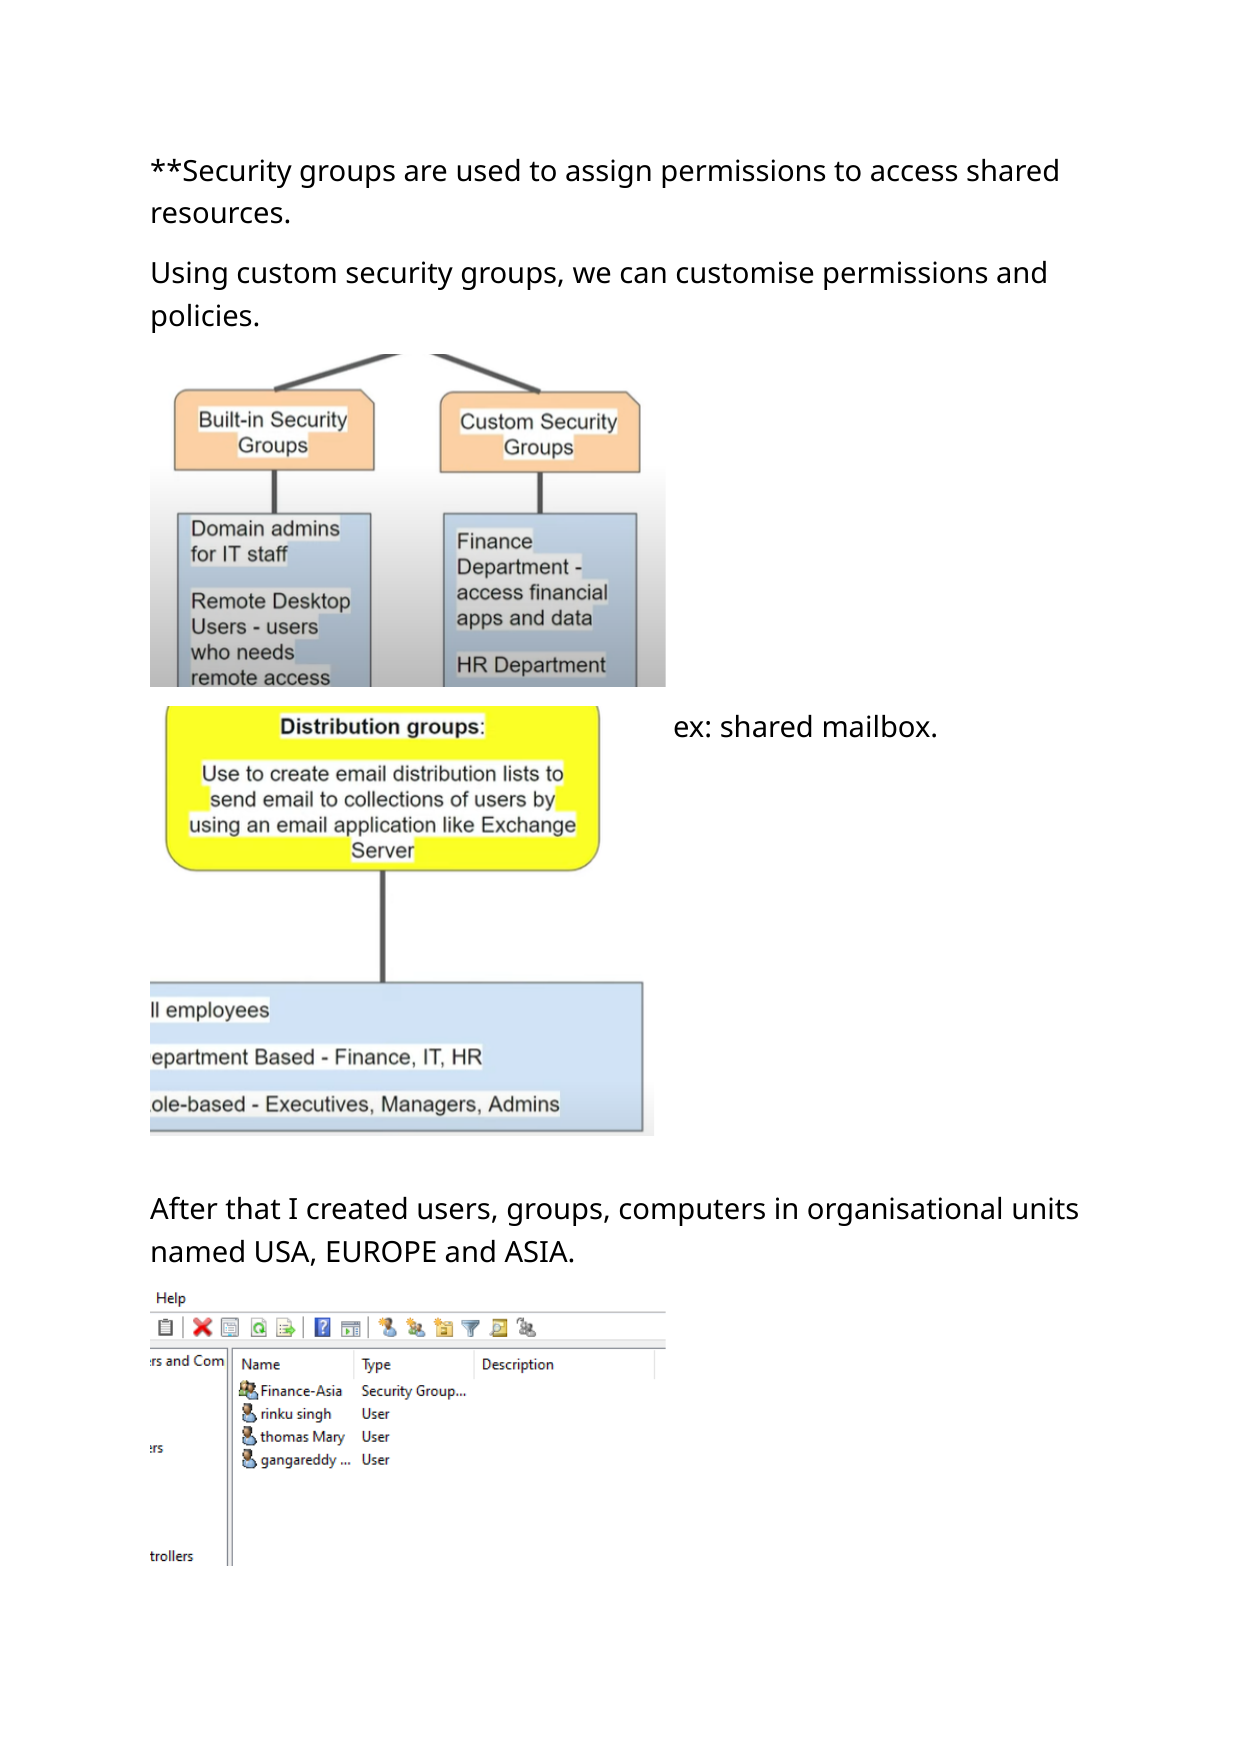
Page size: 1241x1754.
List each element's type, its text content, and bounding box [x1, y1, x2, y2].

picture [150, 1290, 666, 1566]
picture [150, 706, 655, 1136]
picture [150, 354, 666, 687]
text After that I created users, groups, computers in organisational units named USA, EUROPE and ASIA. [150, 1188, 1090, 1271]
text **Security groups are used to assign permissions to access shared resources. [150, 150, 1090, 232]
text Using custom security groups, we can customise permissions and policies. [150, 252, 1090, 335]
